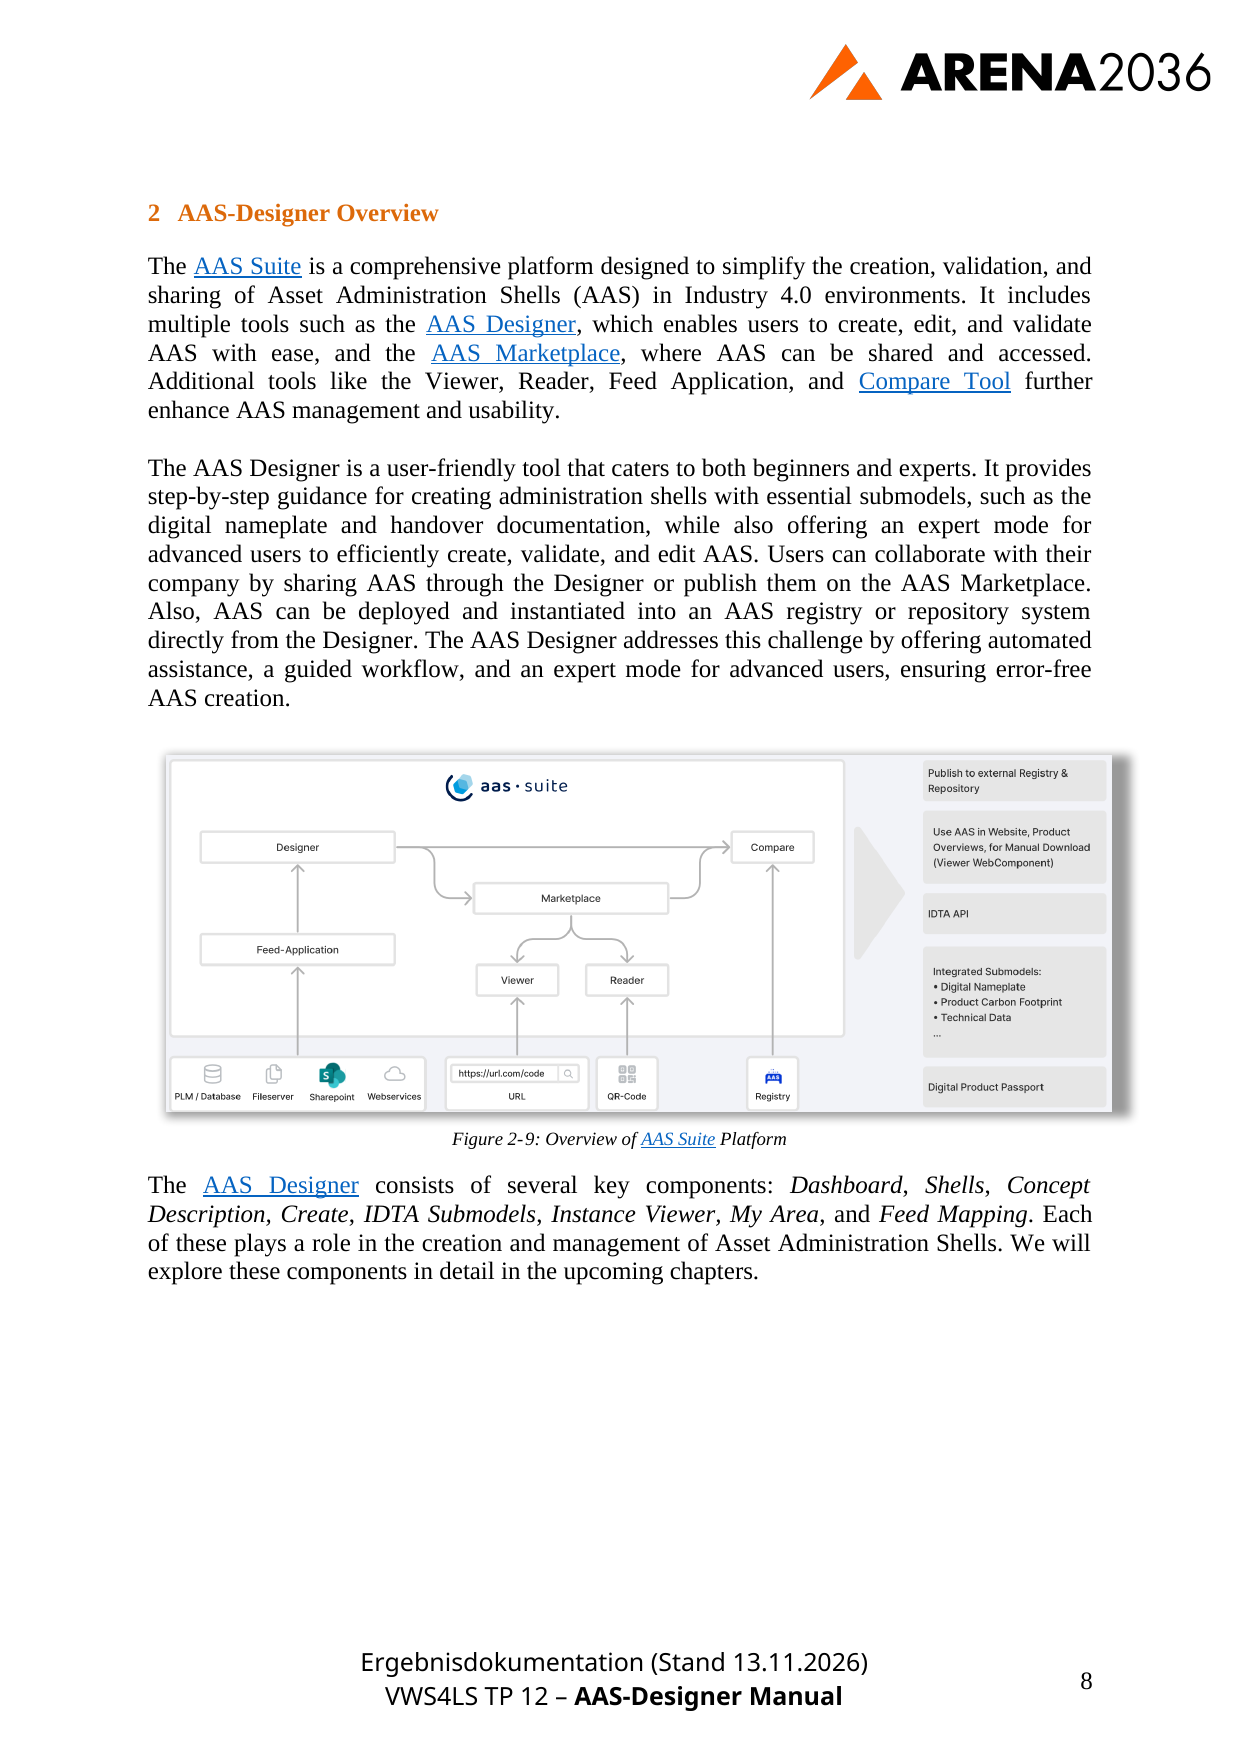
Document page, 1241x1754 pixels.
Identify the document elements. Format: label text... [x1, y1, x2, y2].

picture [809, 44, 1211, 100]
text The AAS Designer is a user-friendly tool that caters to both beginners and experts. It provides step-by-step guidance for creating administration shells with essential submodels, such as the digital nameplate and handover documentation, while also offering an expert mode for advanced users to efficiently create, validate, and edit AAS. Users can collaborate with their company by sharing AAS through the Designer or publish them on the AAS Marketplace. Also, AAS can be deployed and instantiated into an AAS registry or repository system directly from the Designer. The AAS Designer addresses this challenge by offering automated assistance, a guided workflow, and an expert mode for advanced users, ensuring error-free AAS creation. [148, 453, 1092, 711]
text The AAS Designer consists of several key components: Dashboard, Shells, Concept Description, Create, IDTA Submodels, Instance Viewer, My Area, and Feed Mapping. Each of these plays a role in the creation and management of Asset Administration Shells. We will explore these components in detail in the upcoming chapters. [148, 1170, 1092, 1285]
subtitle AAS-Designer Overview [148, 198, 1092, 226]
text The AAS Suite is a comprehensive platform designed to simplify the creation, validation, and sharing of Asset Administration Shells (AAS) in Industry 4.0 environments. It includes multiple tools such as the AAS Designer, which enables users to create, edit, and validate AAS with ease, and the AAS Marketplace, where AAS can be shared and accessed. Additional tools like the Viewer, Reader, Feed Application, and Compare Tool further enhance AAS management and usability. [148, 251, 1092, 424]
picture [166, 755, 1112, 1112]
